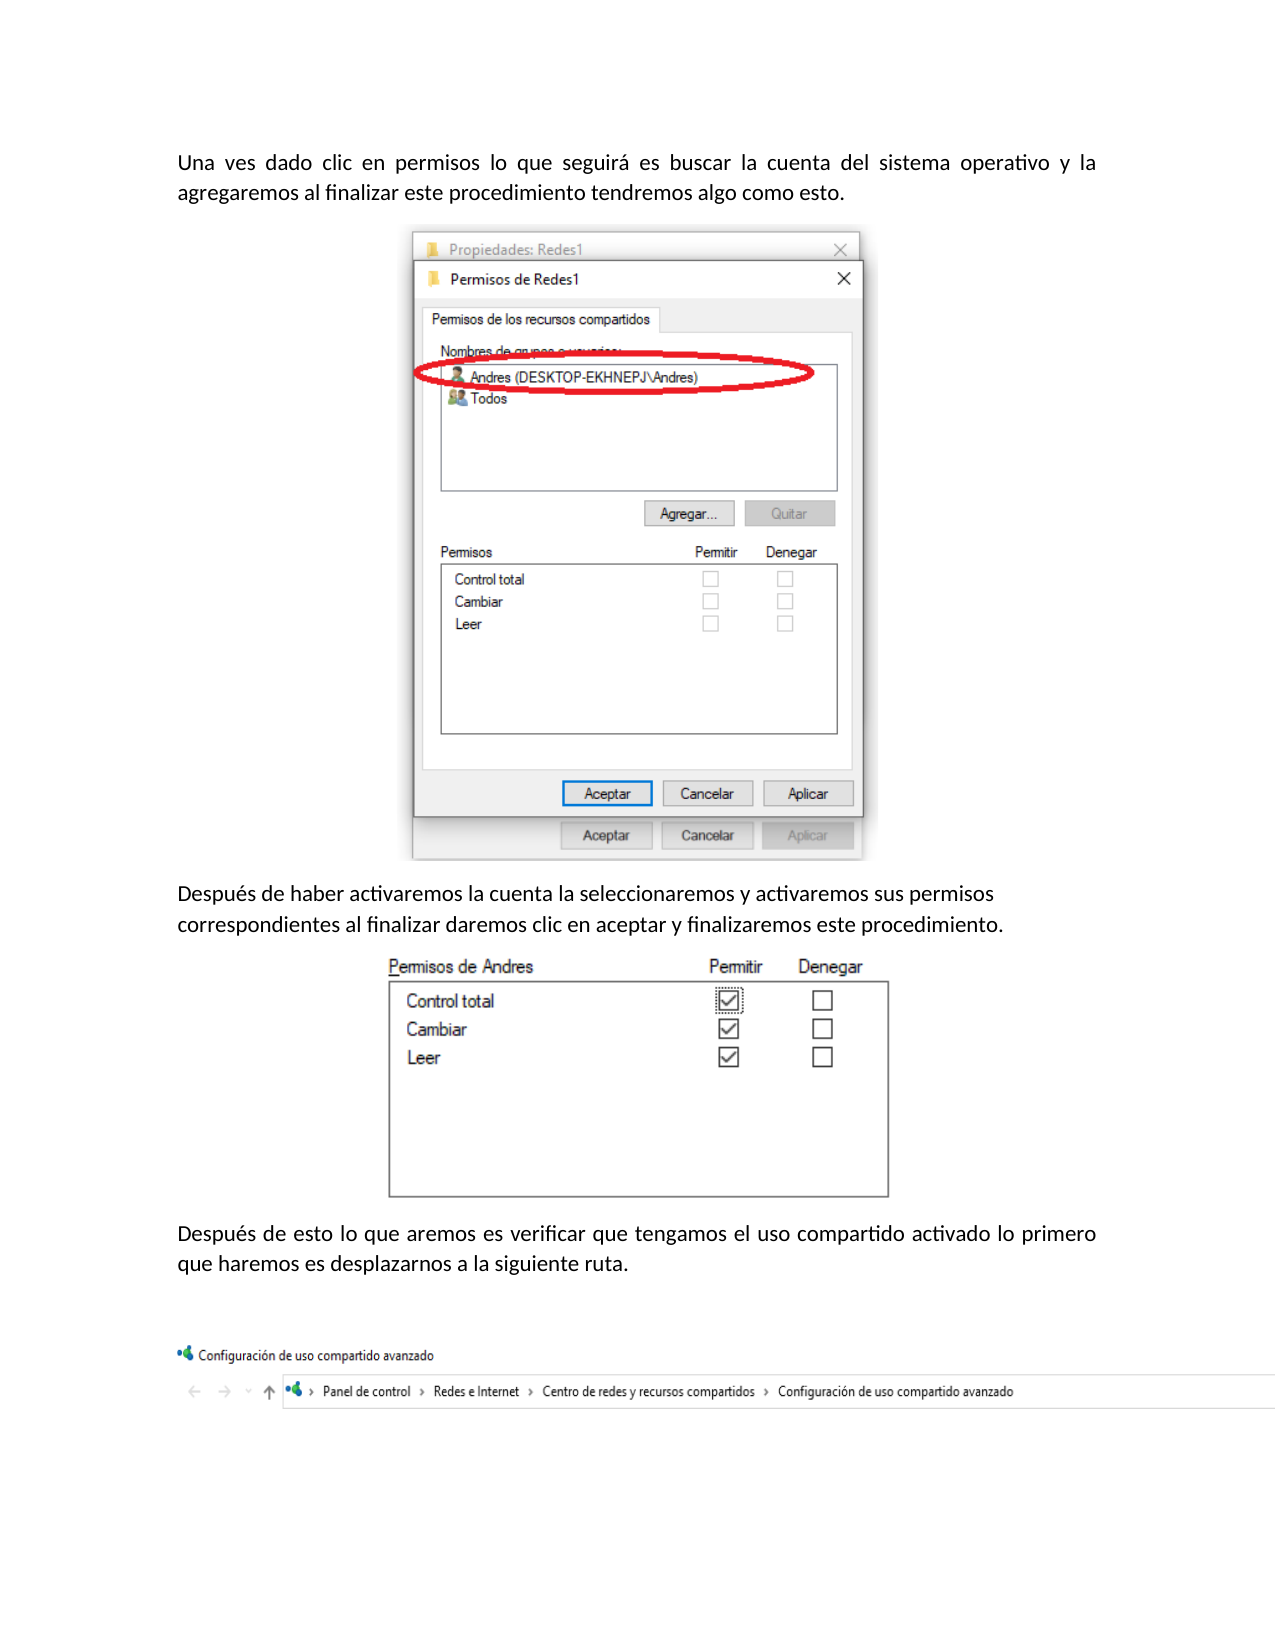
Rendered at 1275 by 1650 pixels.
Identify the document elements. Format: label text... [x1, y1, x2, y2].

text Una ves dado clic en permisos lo que seguirá es buscar la cuenta del sistema operativo y la agregaremos al finalizar este procedimiento tendremos algo como esto. [177, 148, 1098, 206]
picture [177, 1343, 1275, 1409]
picture [381, 956, 894, 1201]
picture [396, 224, 879, 861]
text Después de haber activaremos la cuenta la seleccionaremos y activaremos sus permisos correspondientes al finalizar daremos clic en aceptar y finalizaremos este procedimiento. [177, 879, 1098, 938]
text Después de esto lo que aremos es verificar que tengamos el uso compartido activado lo primero que haremos es desplazarnos a la siguiente ruta. [177, 1219, 1098, 1277]
